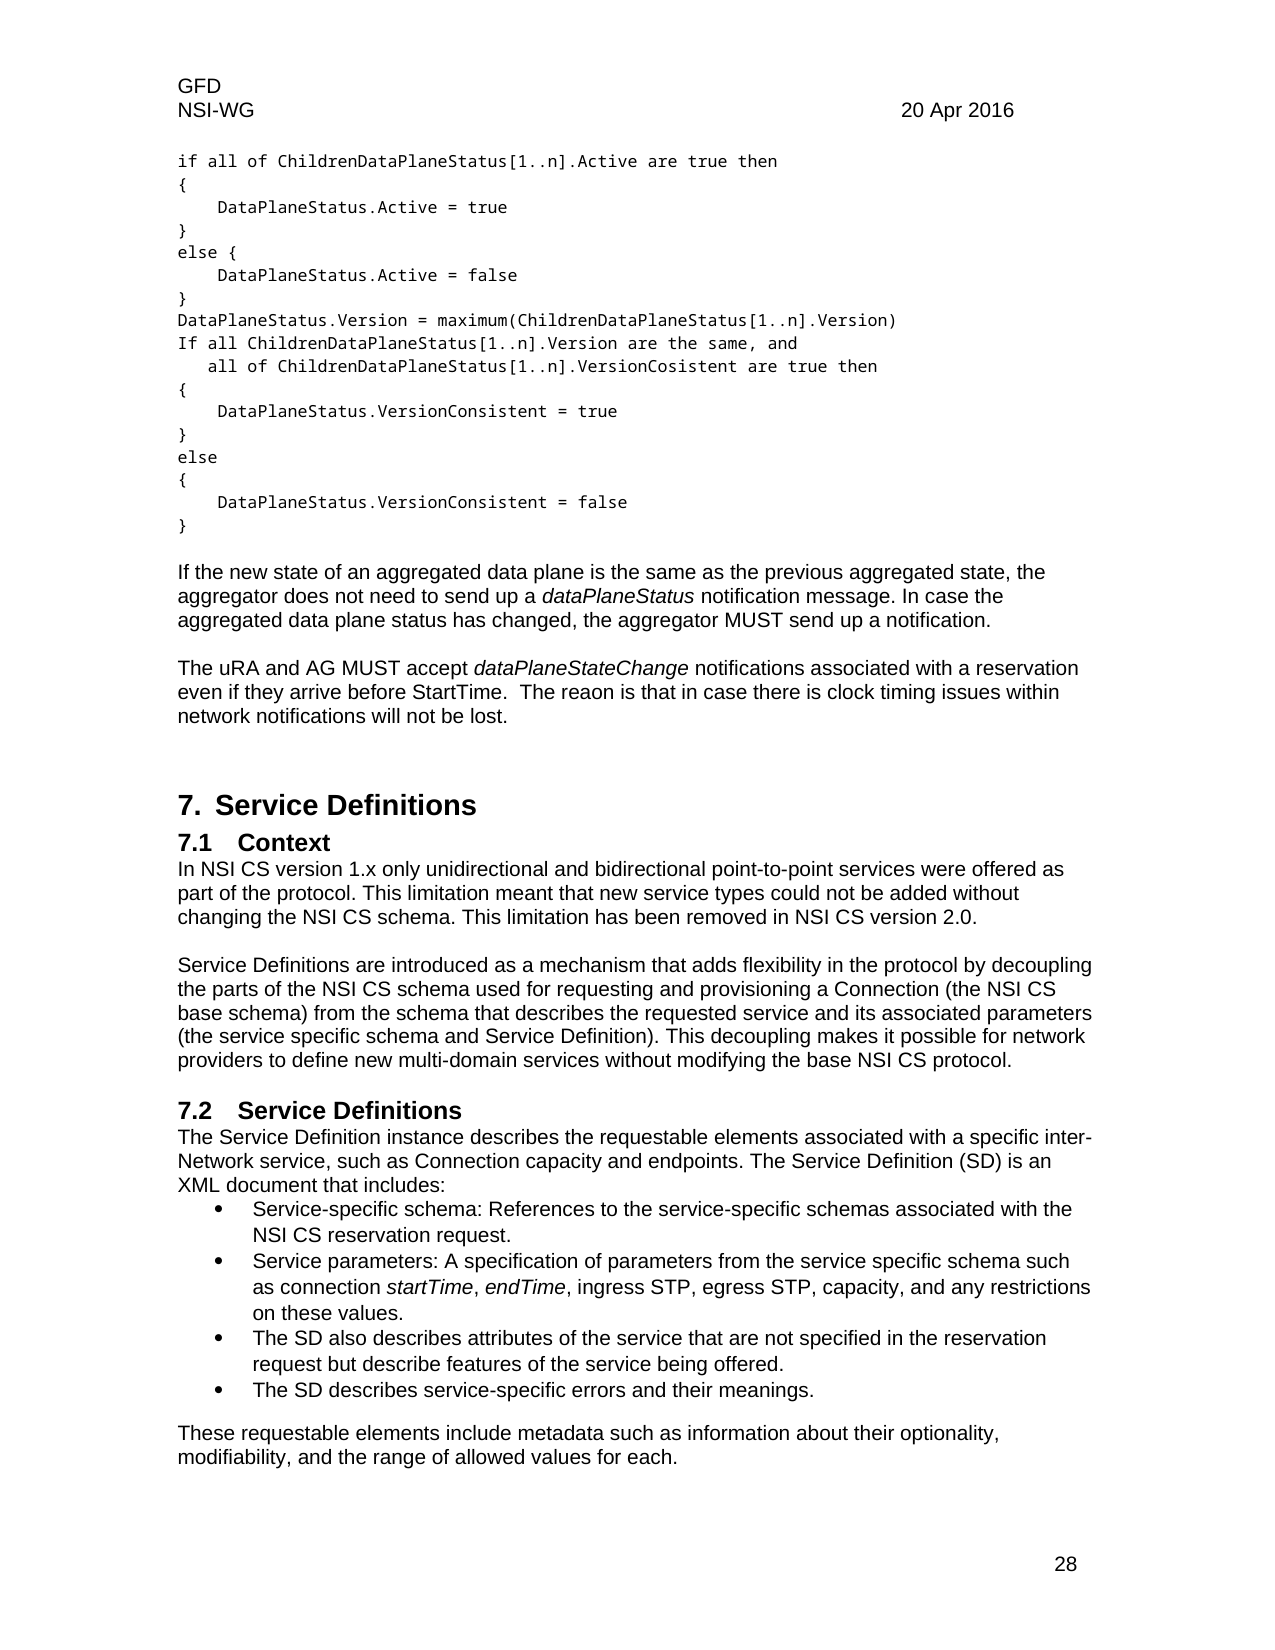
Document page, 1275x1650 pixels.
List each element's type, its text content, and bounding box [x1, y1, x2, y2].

text } [177, 286, 1098, 309]
text DataPlaneStatus.VersionConsistent = true [177, 400, 1098, 422]
text else { [177, 241, 1098, 263]
text The Service Definition instance describes the requestable elements associated with a specific inter-Network service, such as Connection capacity and endpoints. The Service Definition (SD) is an XML document that includes: [177, 1125, 1098, 1197]
text The uRA and AG MUST accept dataPlaneStateChange notifications associated with a reservation even if they arrive before StartTime. The reaon is that in case there is clock timing issues within network notifications will not be lost. [177, 656, 1098, 728]
list Service-specific schema: References to the service-specific schemas associated with the NSI CS reservation request. [215, 1197, 1098, 1247]
text In NSI CS version 1.x only unidirectional and bidirectional point-to-point services were offered as part of the protocol. This limitation meant that new service types could not be added without changing the NSI CS schema. This limitation has been removed in NSI CS version 2.0. [177, 857, 1098, 928]
text if all of ChildrenDataPlaneStatus[1..n].Active are true then [177, 150, 1098, 173]
subtitle Service Definitions [177, 1096, 1098, 1125]
subtitle Context [177, 828, 1098, 857]
list The SD describes service-specific errors and their meanings. [215, 1378, 1098, 1402]
text DataPlaneStatus.Active = true [177, 195, 1098, 218]
list The SD also describes attributes of the service that are not specified in the reservation request but describe features of the service being offered. [215, 1326, 1098, 1376]
text Service Definitions are introduced as a mechanism that adds flexibility in the protocol by decoupling the parts of the NSI CS schema used for requesting and provisioning a Connection (the NSI CS base schema) from the schema that describes the requested service and its associated parameters (the service specific schema and Service Definition). This decoupling makes it possible for network providers to define new multi-domain services without modifying the base NSI CS protocol. [177, 952, 1098, 1072]
text If all ChildrenDataPlaneStatus[1..n].Version are the same, and [177, 332, 1098, 354]
text all of ChildrenDataPlaneStatus[1..n].VersionCosistent are true then [177, 354, 1098, 377]
text These requestable elements include metadata such as information about their optionality, modifiability, and the range of allowed values for each. [177, 1421, 1098, 1468]
text } [177, 218, 1098, 241]
text else [177, 445, 1098, 468]
text { [177, 173, 1098, 195]
subtitle Service Definitions [177, 788, 1098, 822]
text DataPlaneStatus.VersionConsistent = false [177, 491, 1098, 513]
text DataPlaneStatus.Active = false [177, 263, 1098, 286]
list Service parameters: A specification of parameters from the service specific schema such as connection startTime, endTime, ingress STP, egress STP, capacity, and any restrictions on these values. [215, 1249, 1098, 1324]
text DataPlaneStatus.Version = maximum(ChildrenDataPlaneStatus[1..n].Version) [177, 309, 1098, 332]
text } [177, 422, 1098, 445]
text { [177, 377, 1098, 400]
text } [177, 513, 1098, 536]
text If the new state of an aggregated data plane is the same as the previous aggregated state, the aggregator does not need to send up a dataPlaneStatus notification message. In case the aggregated data plane status has changed, the aggregator MUST send up a notification. [177, 560, 1098, 632]
text { [177, 468, 1098, 491]
